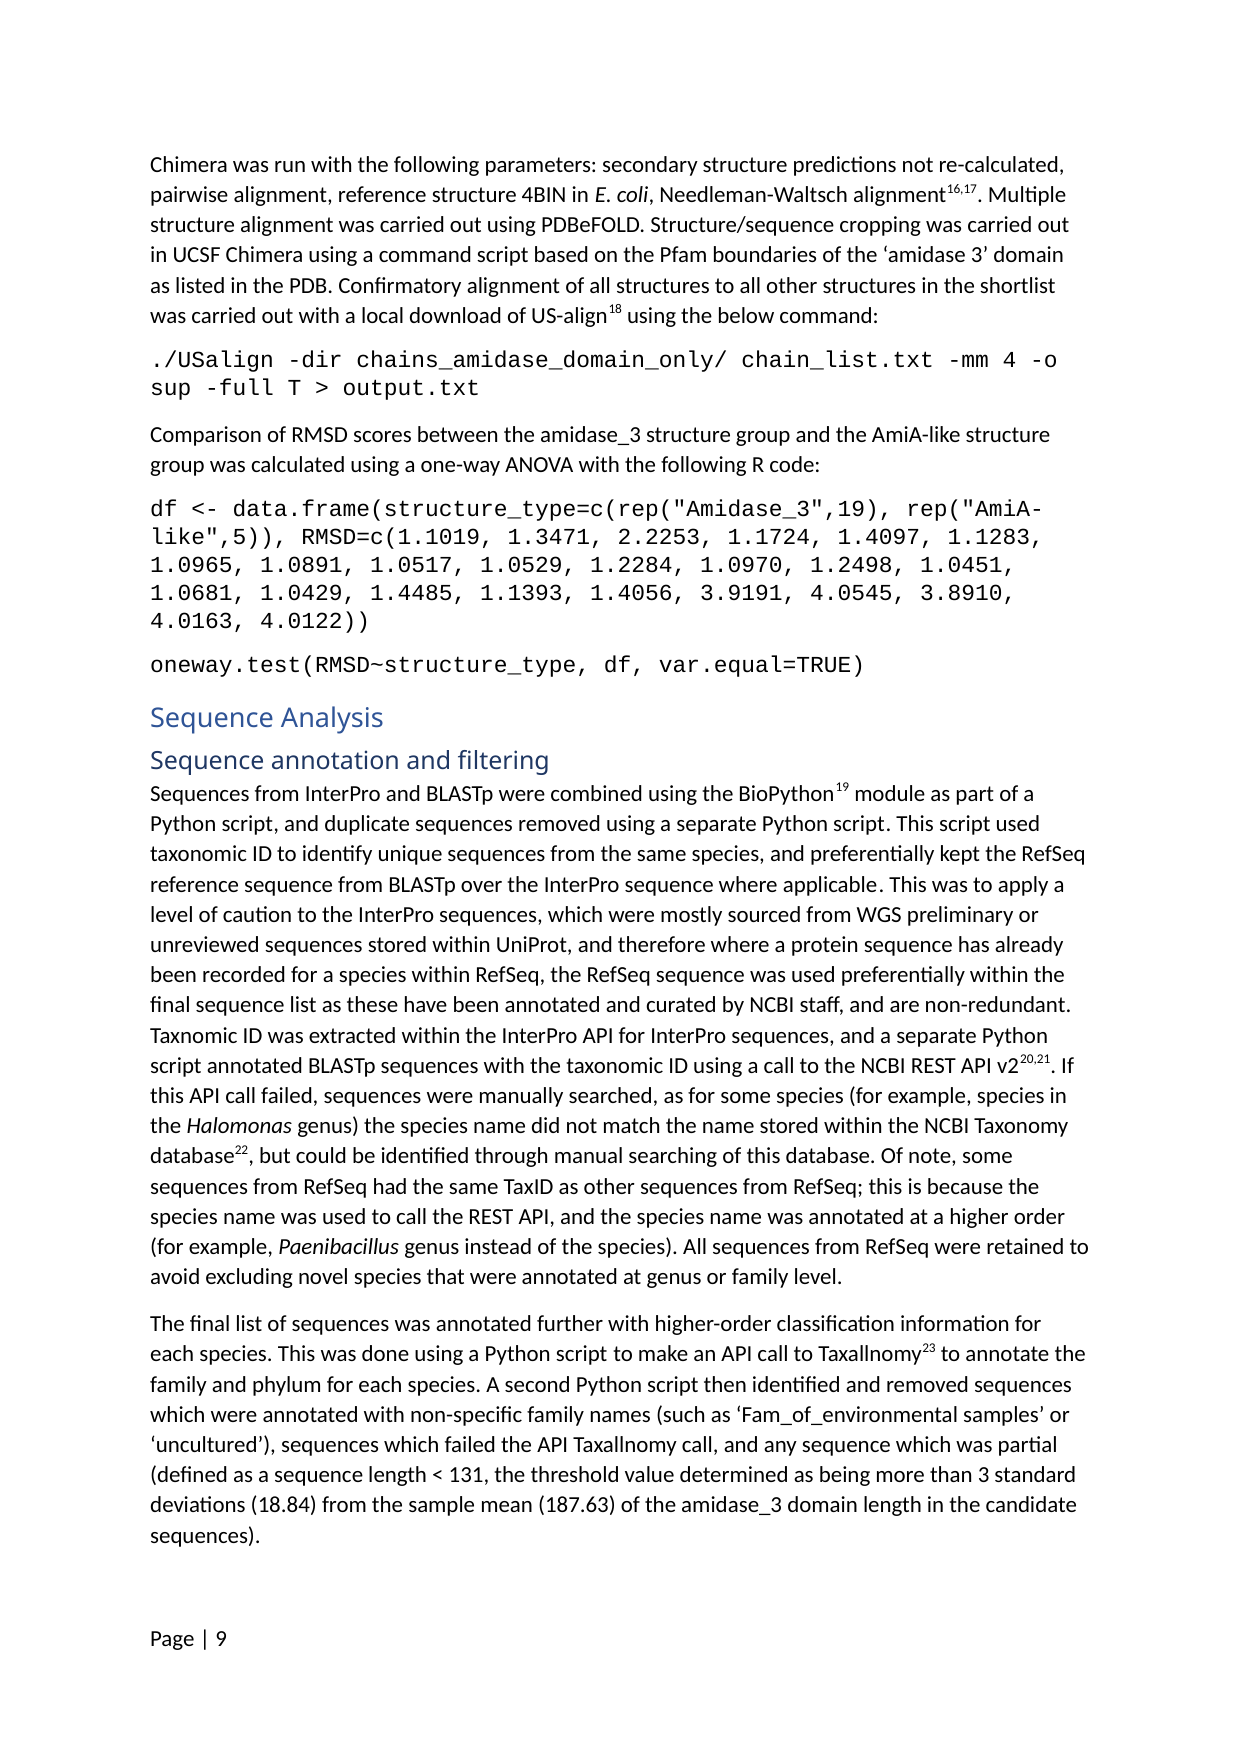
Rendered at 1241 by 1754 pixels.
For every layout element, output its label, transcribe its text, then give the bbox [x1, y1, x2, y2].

subtitle Sequence annotation and filtering [150, 742, 1090, 776]
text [150, 150, 1090, 329]
text ./USalign -dir chains_amidase_domain_only/ chain_list.txt -mm 4 -o sup -full T > output.txt [150, 348, 1090, 402]
text Comparison of RMSD scores between the amidase_3 structure group and the AmiA-like structure group was calculated using a one-way ANOVA with the following R code: [150, 420, 1090, 479]
text df <- data.frame(structure_type=c(rep("Amidase_3",19), rep("AmiA-like",5)), RMSD=c(1.1019, 1.3471, 2.2253, 1.1724, 1.4097, 1.1283, 1.0965, 1.0891, 1.0517, 1.0529, 1.2284, 1.0970, 1.2498, 1.0451, 1.0681, 1.0429, 1.4485, 1.1393, 1.4056, 3.9191, 4.0545, 3.8910, 4.0163, 4.0122)) [150, 497, 1090, 635]
subtitle Sequence Analysis [150, 698, 1090, 735]
text Sequences from InterPro and BLASTp were combined using the BioPython19 module as part of a Python script, and duplicate sequences removed using a separate Python script. This script used taxonomic ID to identify unique sequences from the same species, and preferentially kept the RefSeq reference sequence from BLASTp over the InterPro sequence where applicable. This was to apply a level of caution to the InterPro sequences, which were mostly sourced from WGS preliminary or unreviewed sequences stored within UniProt, and therefore where a protein sequence has already been recorded for a species within RefSeq, the RefSeq sequence was used preferentially within the final sequence list as these have been annotated and curated by NCBI staff, and are non-redundant. Taxnomic ID was extracted within the InterPro API for InterPro sequences, and a separate Python script annotated BLASTp sequences with the taxonomic ID using a call to the NCBI REST API v220,21. If this API call failed, sequences were manually searched, as for some species (for example, species in the Halomonas genus) the species name did not match the name stored within the NCBI Taxonomy database22, but could be identified through manual searching of this database. Of note, some sequences from RefSeq had the same TaxID as other sequences from RefSeq; this is because the species name was used to call the REST API, and the species name was annotated at a higher order (for example, Paenibacillus genus instead of the species). All sequences from RefSeq were retained to avoid excluding novel species that were annotated at genus or family level. [150, 779, 1090, 1290]
text The final list of sequences was annotated further with higher-order classification information for each species. This was done using a Python script to make an API call to Taxallnomy23 to annotate the family and phylum for each species. A second Python script then identified and removed sequences which were annotated with non-specific family names (such as ‘Fam_of_environmental samples’ or ‘uncultured’), sequences which failed the API Taxallnomy call, and any sequence which was partial (defined as a sequence length < 131, the threshold value determined as being more than 3 standard deviations (18.84) from the sample mean (187.63) of the amidase_3 domain length in the candidate sequences). [150, 1309, 1090, 1549]
text oneway.test(RMSD~structure_type, df, var.equal=TRUE) [150, 654, 1090, 680]
